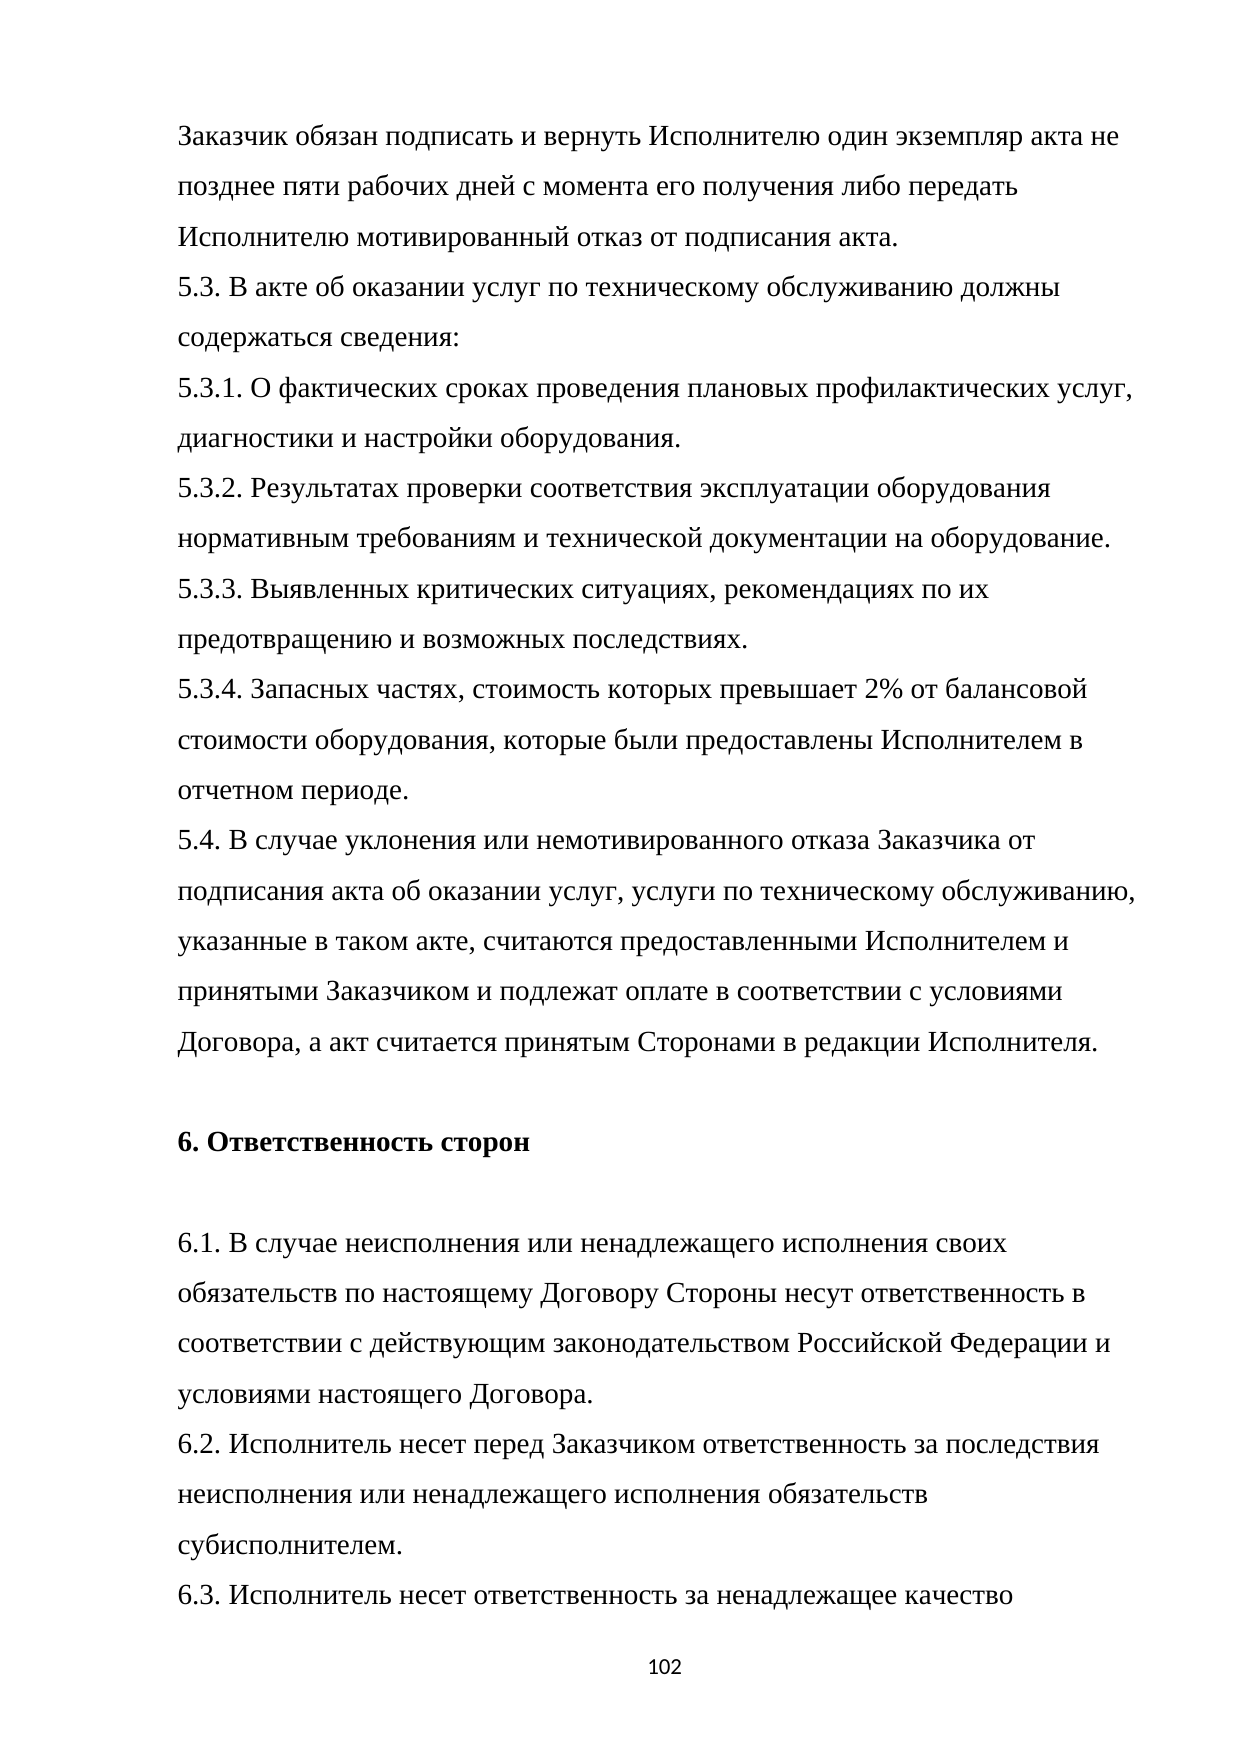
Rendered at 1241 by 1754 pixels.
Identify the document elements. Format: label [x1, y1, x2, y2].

text [177, 118, 1152, 1611]
